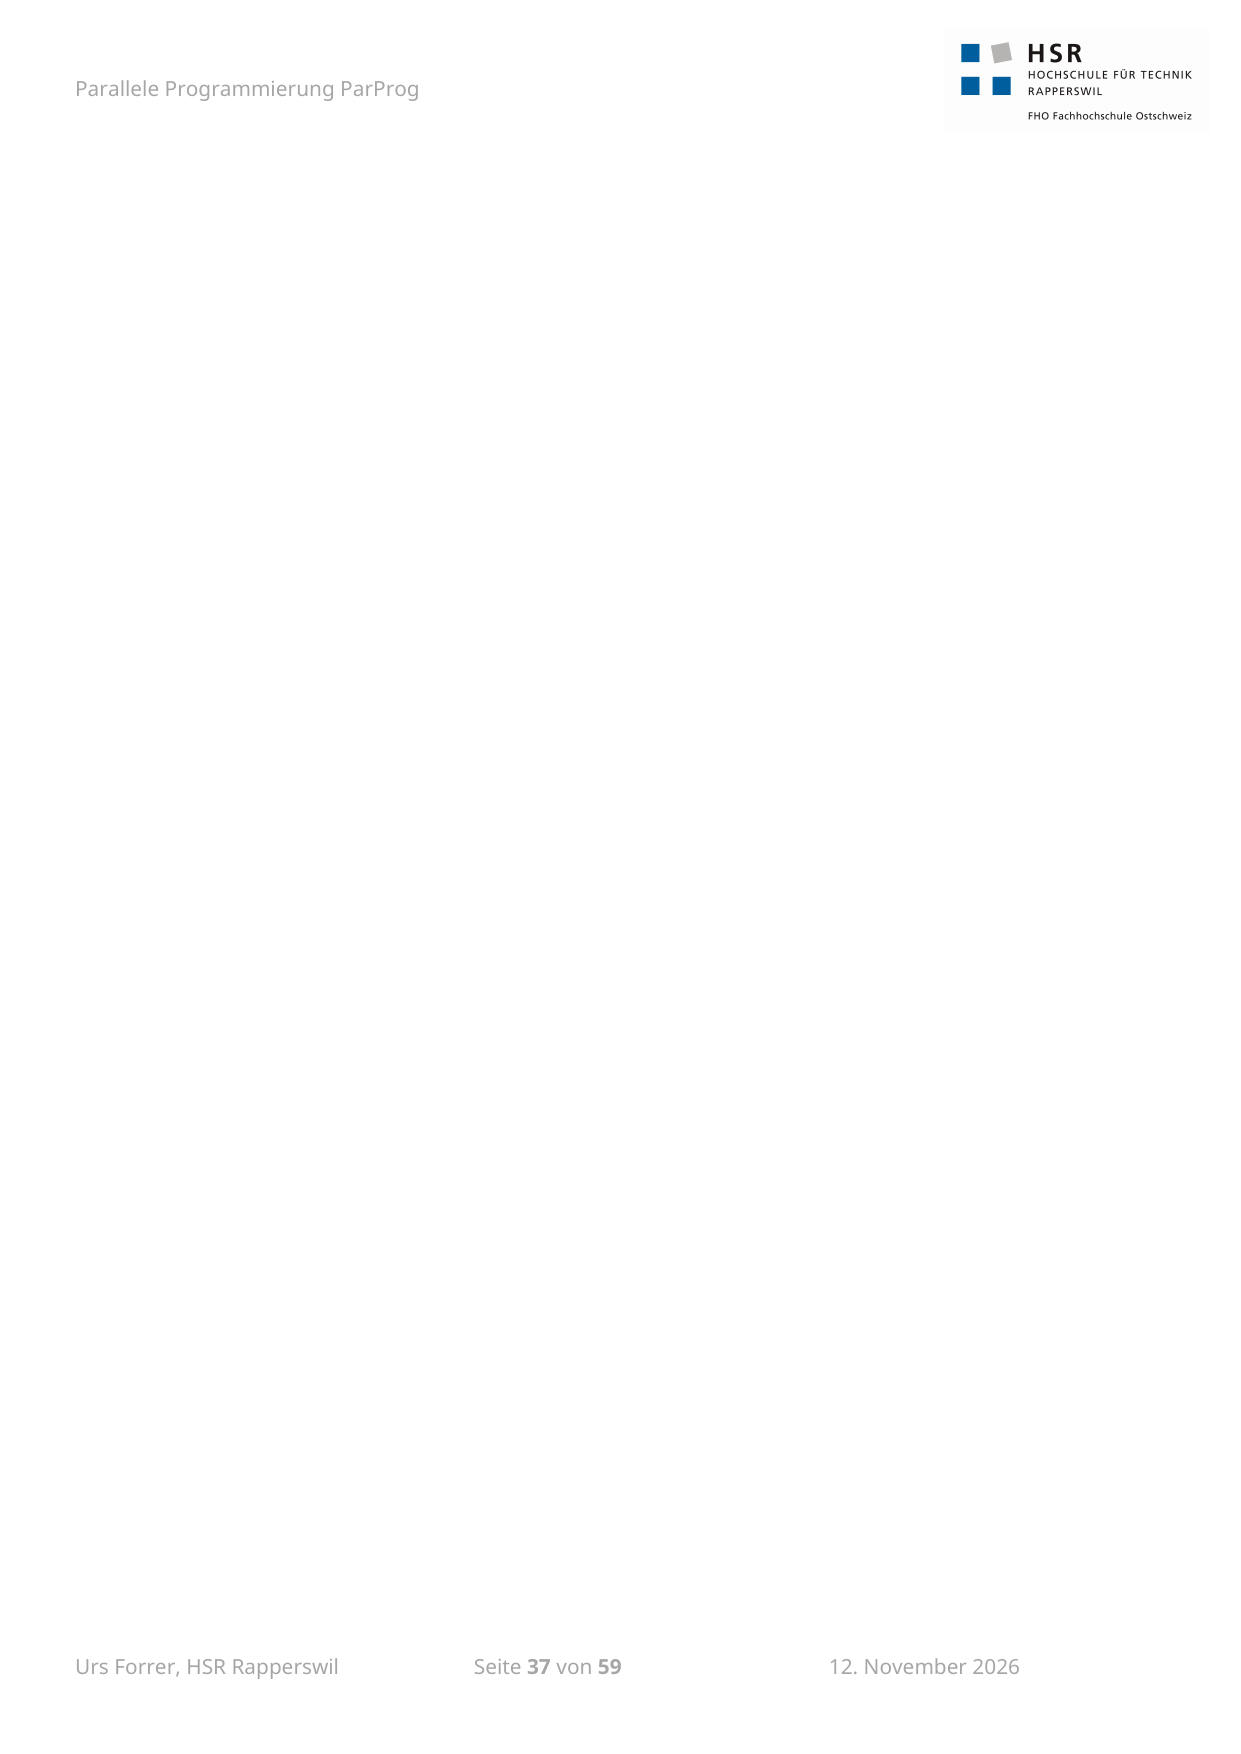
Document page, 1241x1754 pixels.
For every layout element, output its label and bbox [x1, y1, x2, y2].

picture [943, 29, 1210, 134]
